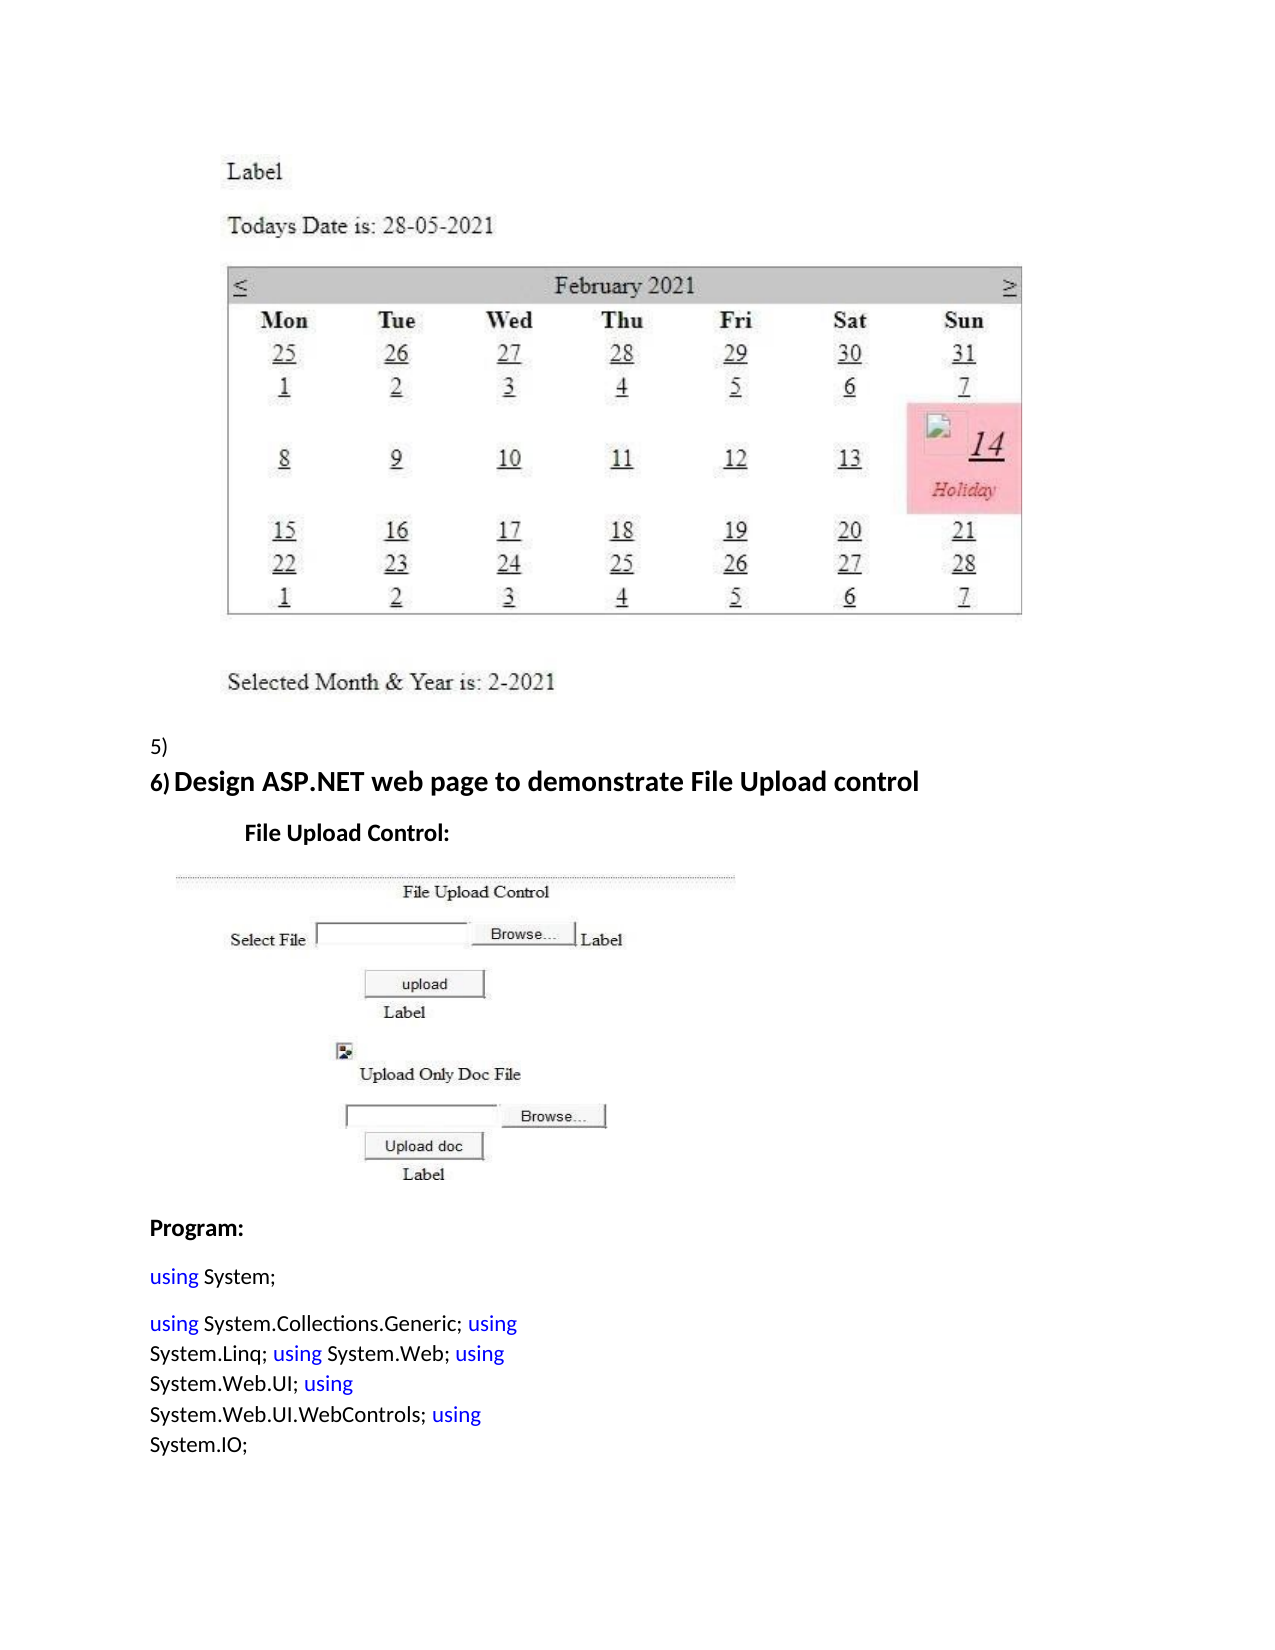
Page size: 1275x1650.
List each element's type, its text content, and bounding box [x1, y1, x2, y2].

picture [220, 154, 1023, 702]
list Design ASP.NET web page to demonstrate File Upload control [150, 763, 1198, 798]
text using System; [149, 1262, 1198, 1290]
text Program: [149, 1212, 1198, 1242]
text using System.Collections.Generic; using System.Linq; using System.Web; using System.Web.UI; using System.Web.UI.WebControls; using System.IO; [149, 1309, 535, 1458]
picture [175, 873, 736, 1180]
text 5) [150, 732, 1198, 760]
text File Upload Control: [244, 817, 1198, 848]
